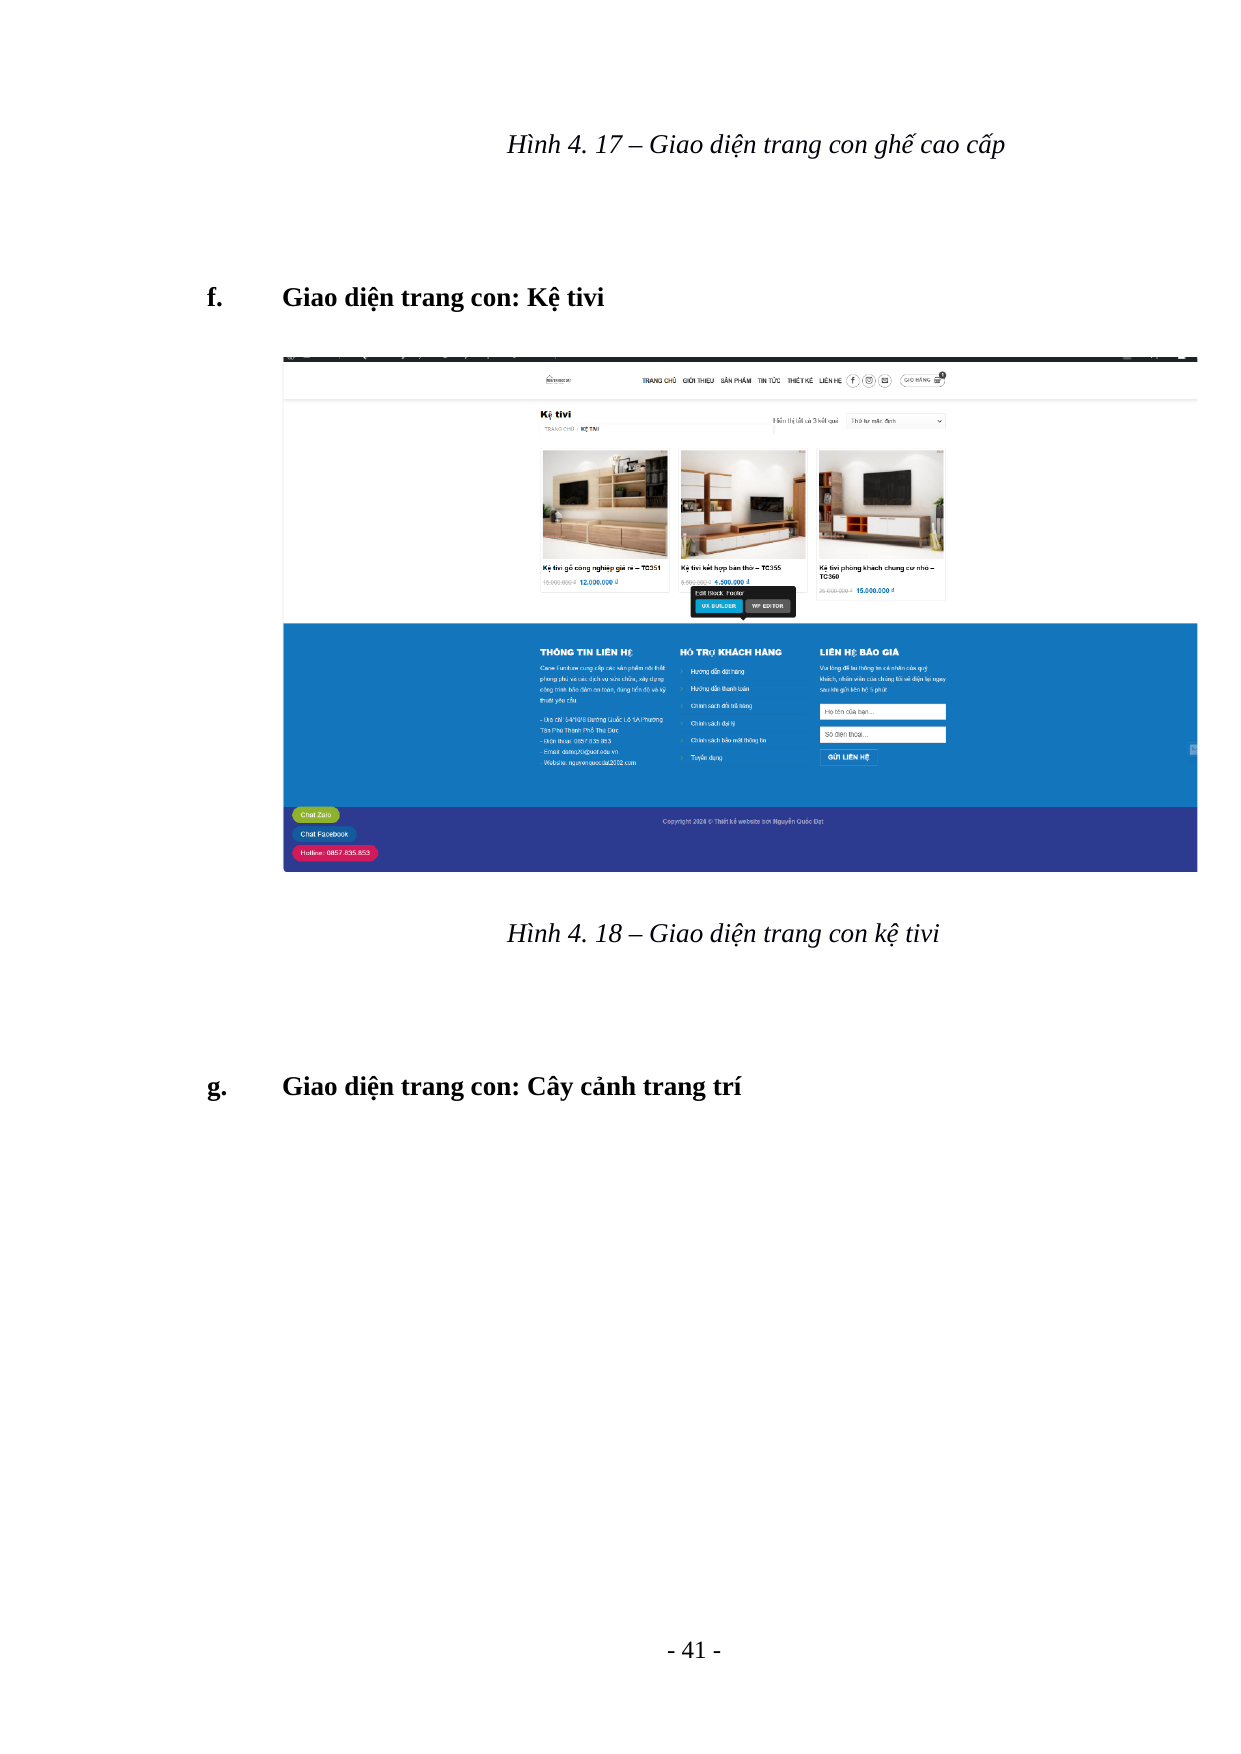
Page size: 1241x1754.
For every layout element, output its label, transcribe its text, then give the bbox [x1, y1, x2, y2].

list Giao diện trang con: Cây cảnh trang trí [207, 1070, 1122, 1101]
list Giao diện trang con: Kệ tivi [207, 281, 1122, 312]
text Hình 4. 18 – Giao diện trang con kệ tivi [442, 917, 1122, 948]
text Hình 4. 17 – Giao diện trang con ghế cao cấp [442, 128, 1122, 159]
picture [281, 357, 1198, 872]
